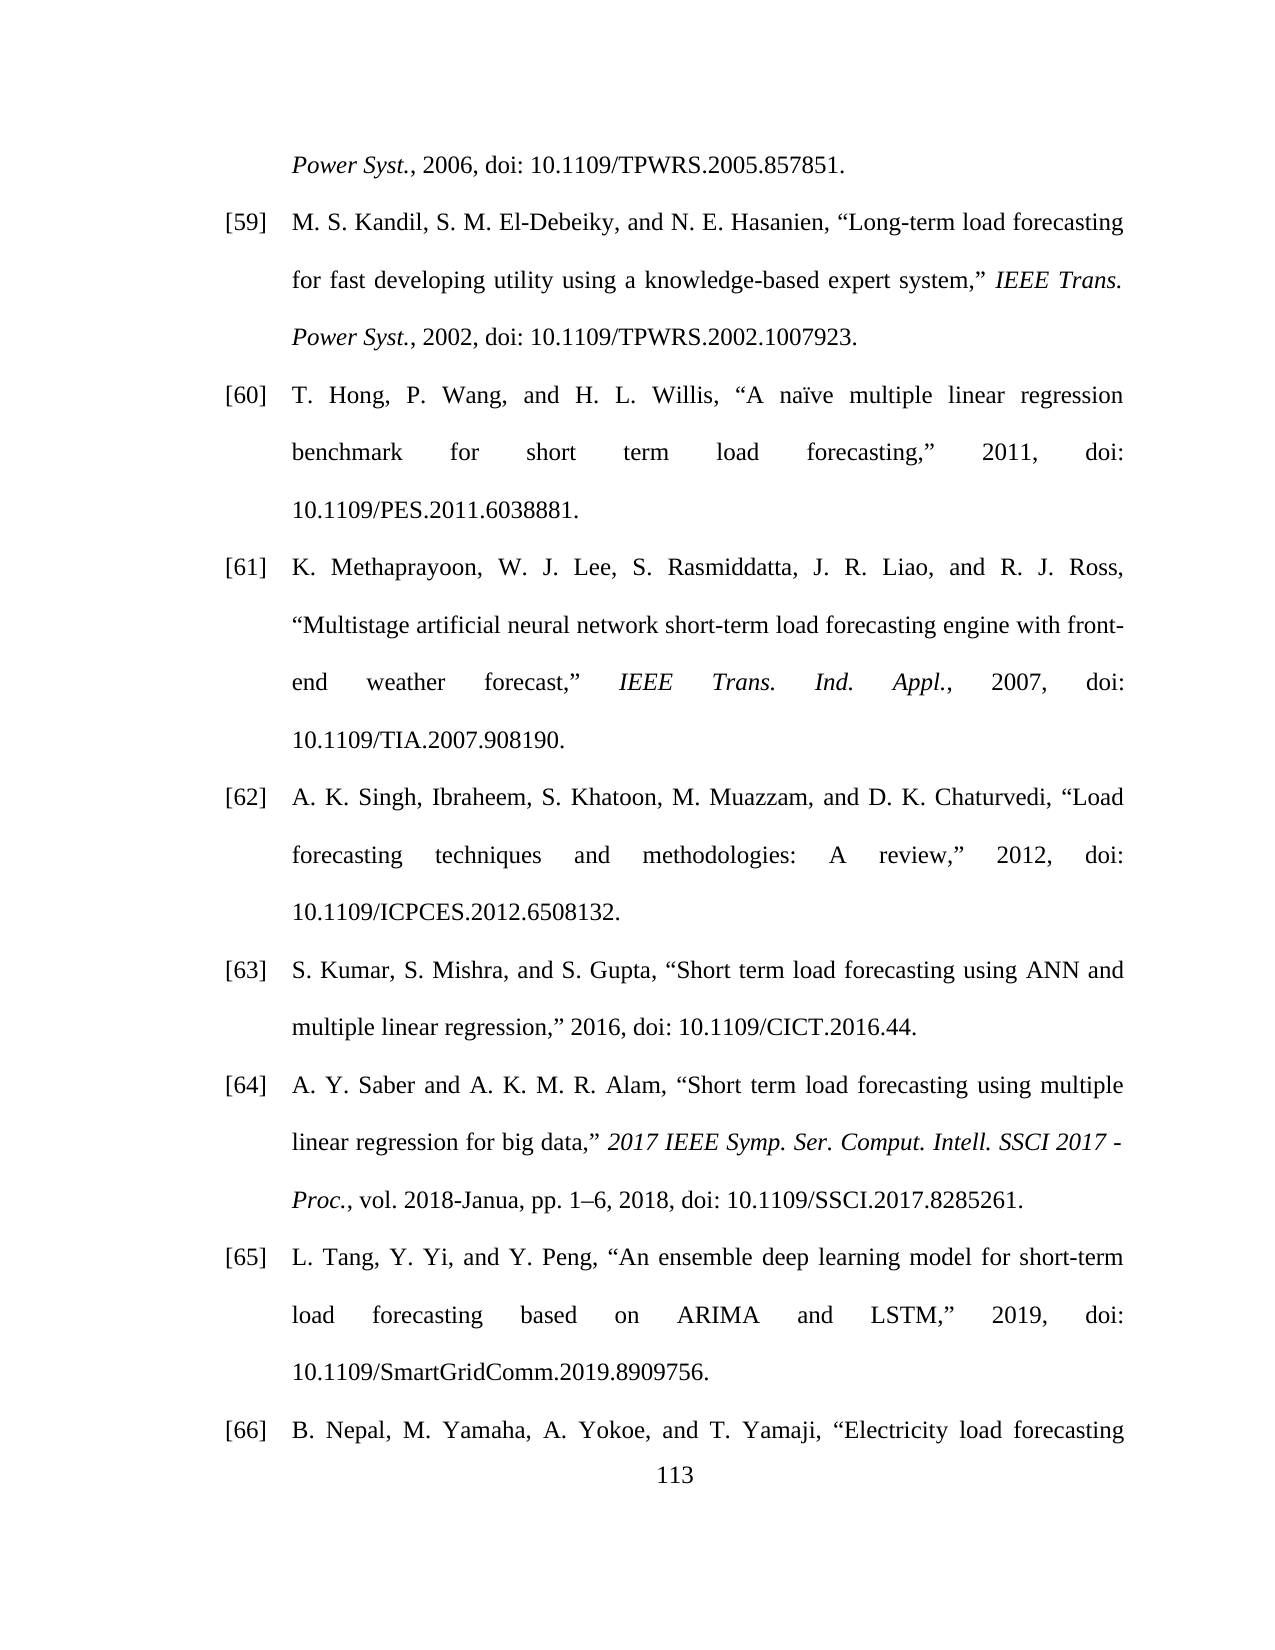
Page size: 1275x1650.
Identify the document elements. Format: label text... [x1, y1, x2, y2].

text [64] A. Y. Saber and A. K. M. R. Alam, “Short term load forecasting using multiple linear regression for big data,” 2017 IEEE Symp. Ser. Comput. Intell. SSCI 2017 - Proc., vol. 2018-Janua, pp. 1–6, 2018, doi: 10.1109/SSCI.2017.8285261. [225, 1070, 1125, 1214]
text [63] S. Kumar, S. Mishra, and S. Gupta, “Short term load forecasting using ANN and multiple linear regression,” 2016, doi: 10.1109/CICT.2016.44. [225, 955, 1125, 1041]
text [60] T. Hong, P. Wang, and H. L. Willis, “A naïve multiple linear regression benchmark for short term load forecasting,” 2011, doi: 10.1109/PES.2011.6038881. [225, 380, 1125, 524]
text [59] M. S. Kandil, S. M. El-Debeiky, and N. E. Hasanien, “Long-term load forecasting for fast developing utility using a knowledge-based expert system,” IEEE Trans. Power Syst., 2002, doi: 10.1109/TPWRS.2002.1007923. [225, 207, 1125, 351]
text [62] A. K. Singh, Ibraheem, S. Khatoon, M. Muazzam, and D. K. Chaturvedi, “Load forecasting techniques and methodologies: A review,” 2012, doi: 10.1109/ICPCES.2012.6508132. [225, 782, 1125, 926]
text [61] K. Methaprayoon, W. J. Lee, S. Rasmiddatta, J. R. Liao, and R. J. Ross, “Multistage artificial neural network short-term load forecasting engine with front-end weather forecast,” IEEE Trans. Ind. Appl., 2007, doi: 10.1109/TIA.2007.908190. [225, 552, 1125, 754]
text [225, 1415, 1125, 1444]
text [65] L. Tang, Y. Yi, and Y. Peng, “An ensemble deep learning model for short-term load forecasting based on ARIMA and LSTM,” 2019, doi: 10.1109/SmartGridComm.2019.8909756. [225, 1242, 1125, 1386]
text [225, 150, 1125, 179]
